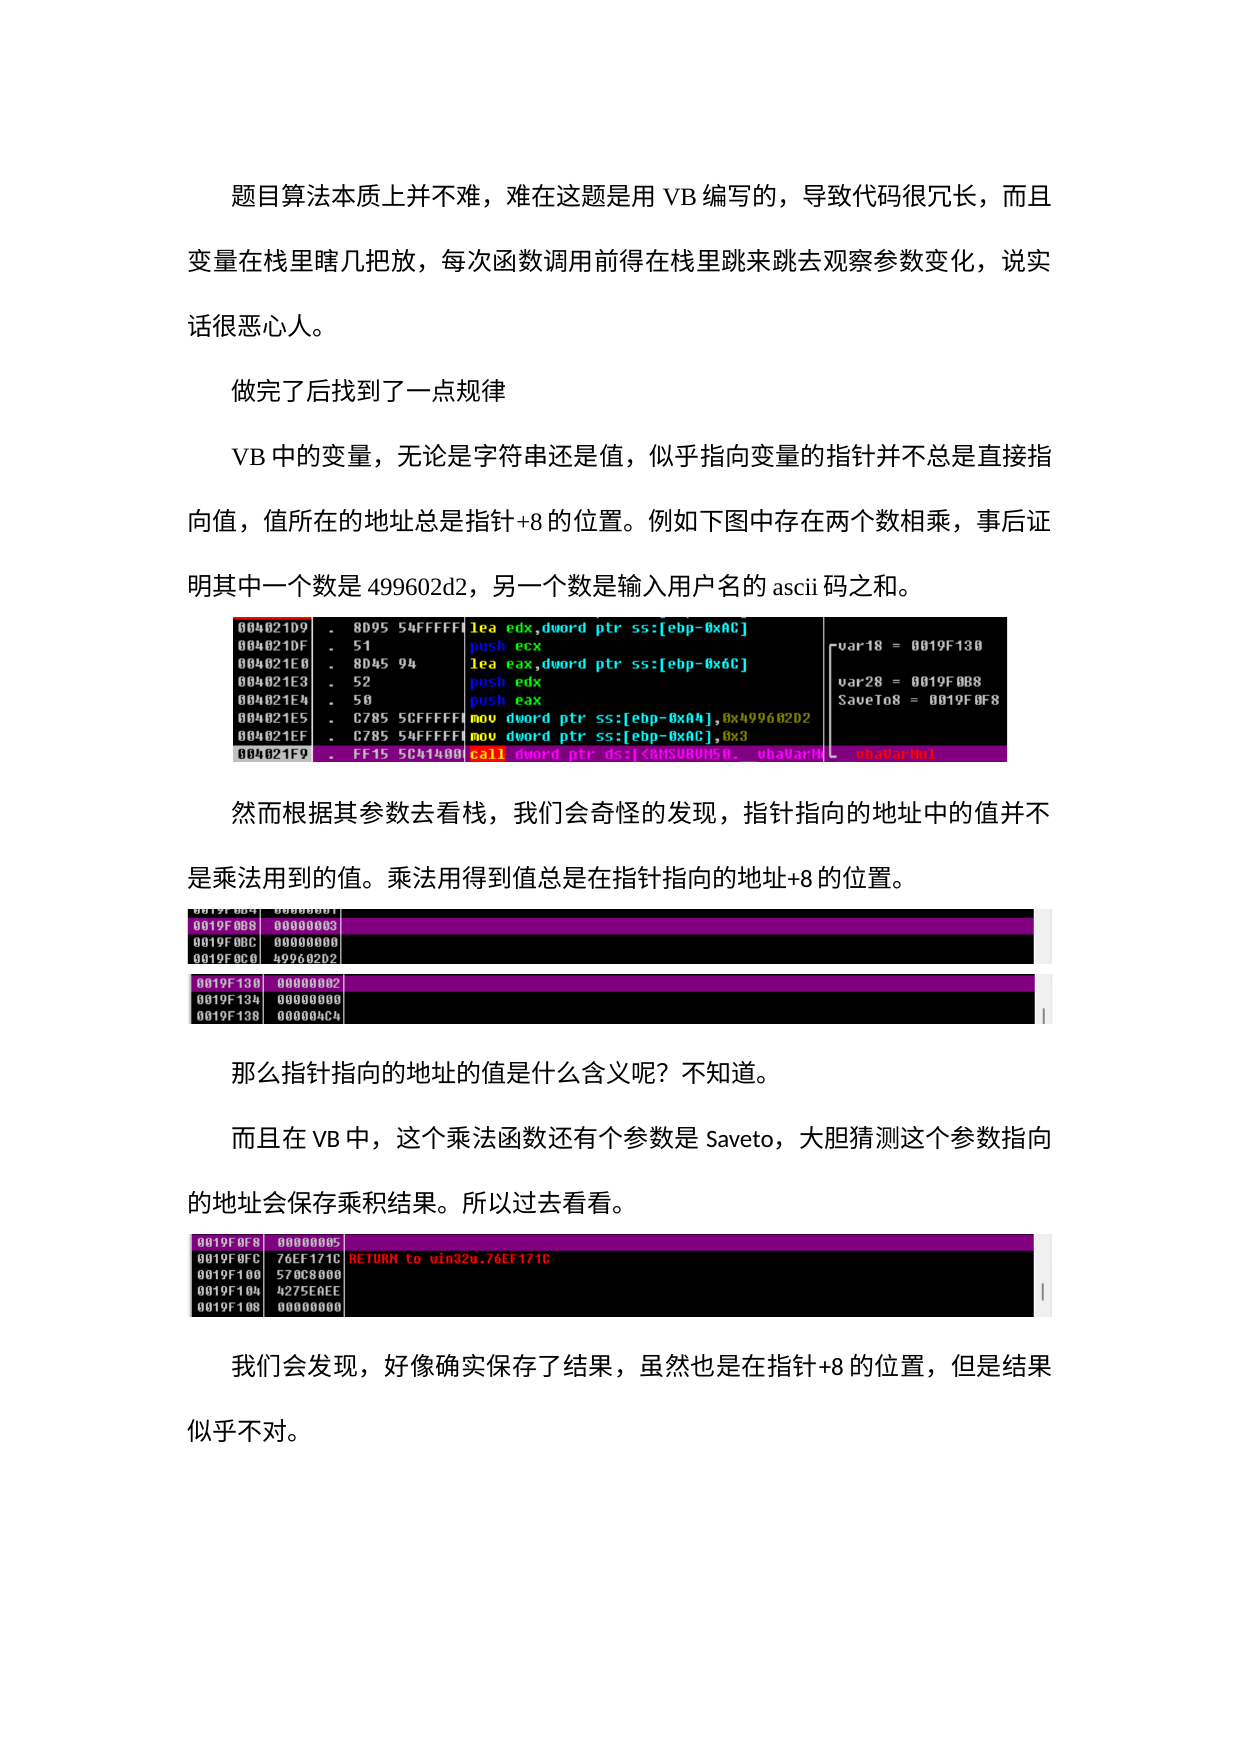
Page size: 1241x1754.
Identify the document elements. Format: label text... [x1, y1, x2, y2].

picture [187, 909, 1052, 964]
list 做完了后找到了一点规律 [187, 357, 1053, 422]
list VB中的变量，无论是字符串还是值，似乎指向变量的指针并不总是直接指向值，值所在的地址总是指针+8的位置。例如下图中存在两个数相乘，事后证明其中一个数是499602d2，另一个数是输入用户名的ascii码之和。 [187, 422, 1053, 617]
picture [233, 617, 1008, 762]
list 题目算法本质上并不难，难在这题是用VB编写的，导致代码很冗长，而且变量在栈里瞎几把放，每次函数调用前得在栈里跳来跳去观察参数变化，说实话很恶心人。 [187, 162, 1053, 357]
picture [187, 1234, 1052, 1317]
picture [187, 974, 1053, 1024]
list 而且在VB中，这个乘法函数还有个参数是Saveto，大胆猜测这个参数指向的地址会保存乘积结果。所以过去看看。 [187, 1104, 1053, 1234]
list 我们会发现，好像确实保存了结果，虽然也是在指针+8的位置，但是结果似乎不对。 [187, 1332, 1053, 1462]
list 那么指针指向的地址的值是什么含义呢？不知道。 [187, 1039, 1053, 1104]
list 然而根据其参数去看栈，我们会奇怪的发现，指针指向的地址中的值并不是乘法用到的值。乘法用得到值总是在指针指向的地址+8的位置。 [187, 779, 1053, 909]
